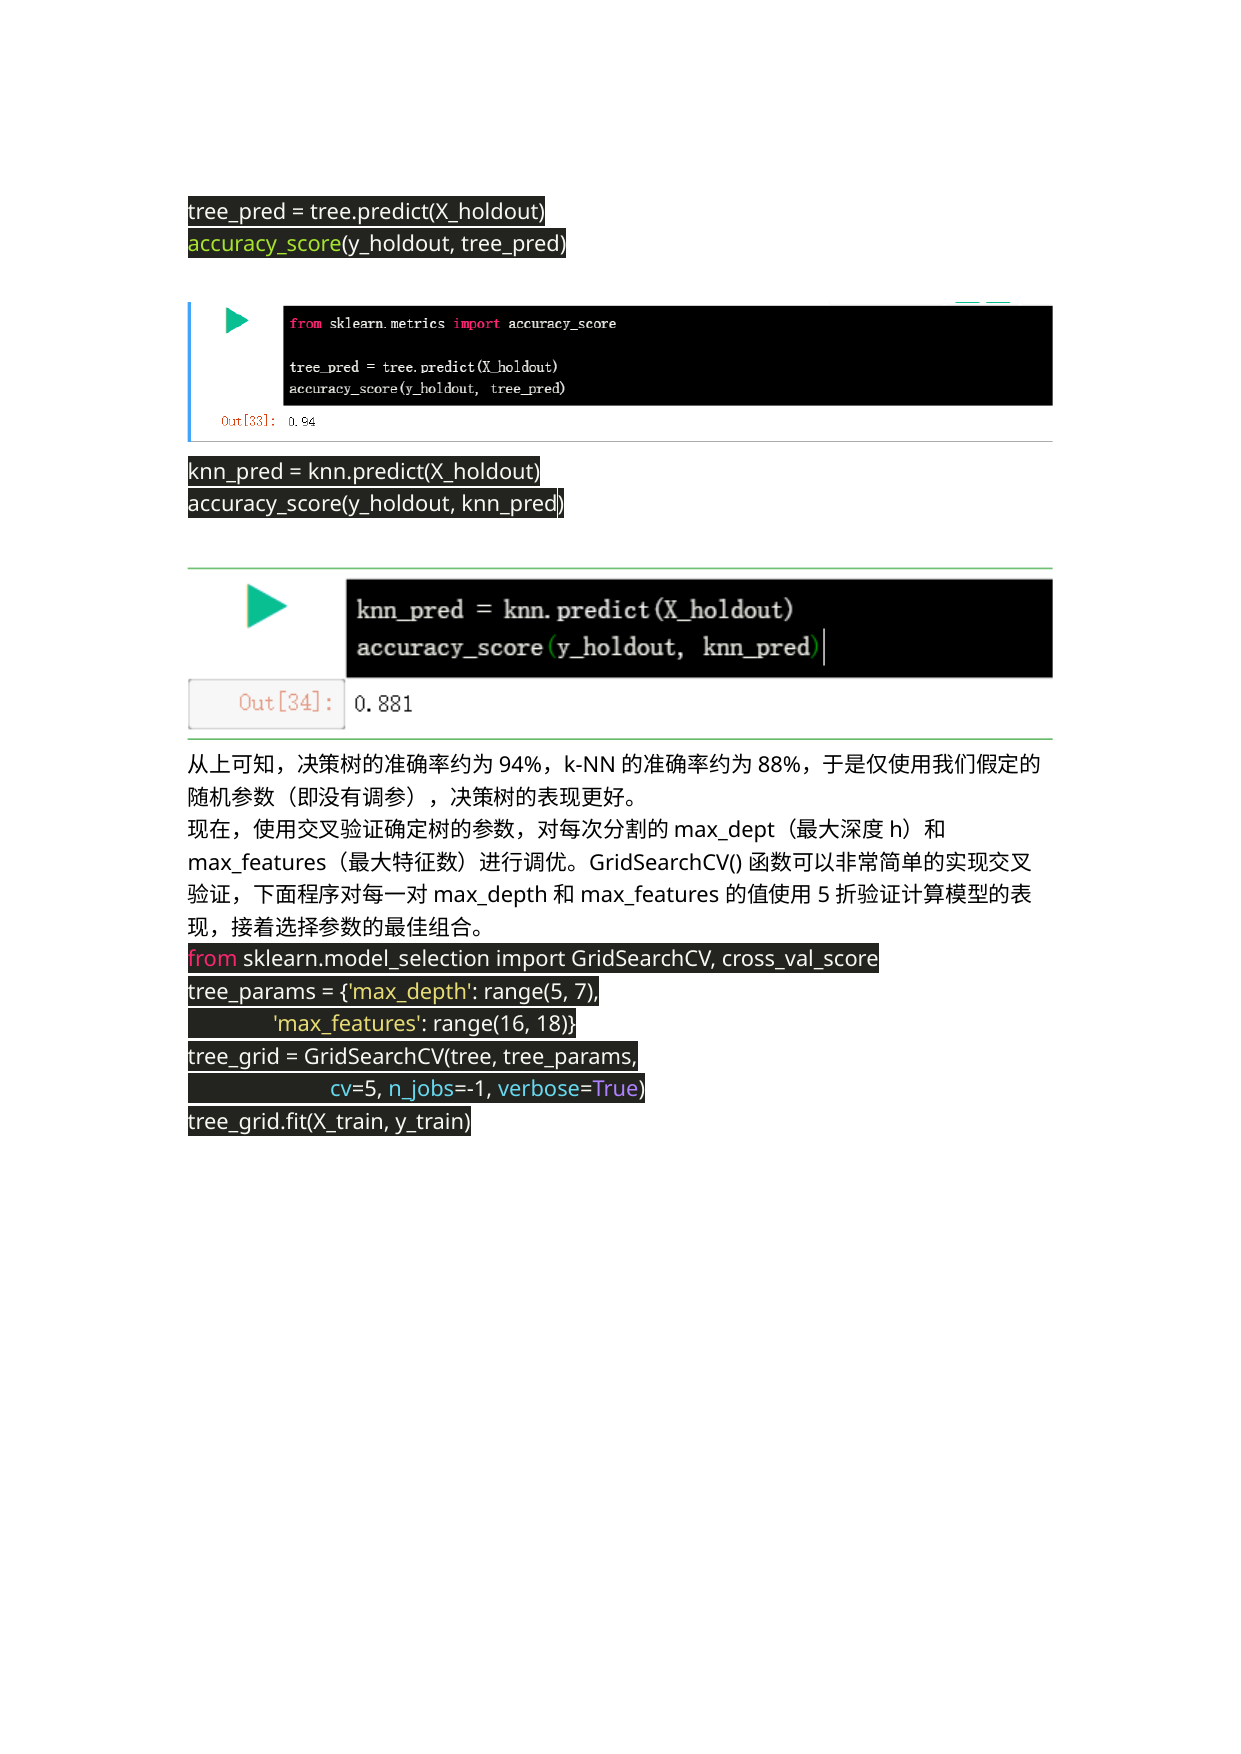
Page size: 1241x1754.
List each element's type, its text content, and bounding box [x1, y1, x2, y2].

text 'max_features': range(16, 18)} [187, 1007, 1053, 1039]
text knn_pred = knn.predict(X_holdout) [187, 454, 1053, 487]
picture [187, 559, 1053, 740]
text accuracy_score(y_holdout, knn_pred) [187, 487, 1053, 519]
text tree_params = {'max_depth': range(5, 7), [187, 974, 1053, 1007]
text 从上可知，决策树的准确率约为 94%，k-NN 的准确率约为 88%，于是仅使用我们假定的随机参数（即没有调参），决策树的表现更好。 [187, 747, 1053, 812]
text tree_pred = tree.predict(X_holdout) [187, 194, 1053, 227]
text 现在，使用交叉验证确定树的参数，对每次分割的 max_dept（最大深度 h）和 max_features（最大特征数）进行调优。GridSearchCV() 函数可以非常简单的实现交叉验证，下面程序对每一对 max_depth 和 max_features 的值使用 5 折验证计算模型的表现，接着选择参数的最佳组合。 [187, 812, 1053, 942]
picture [187, 302, 1053, 445]
text from sklearn.model_selection import GridSearchCV, cross_val_score [187, 942, 1053, 974]
text tree_grid = GridSearchCV(tree, tree_params, [187, 1039, 1053, 1072]
text tree_grid.fit(X_train, y_train) [187, 1104, 1053, 1137]
text cv=5, n_jobs=-1, verbose=True) [187, 1072, 1053, 1104]
text accuracy_score(y_holdout, tree_pred) [187, 227, 1053, 259]
